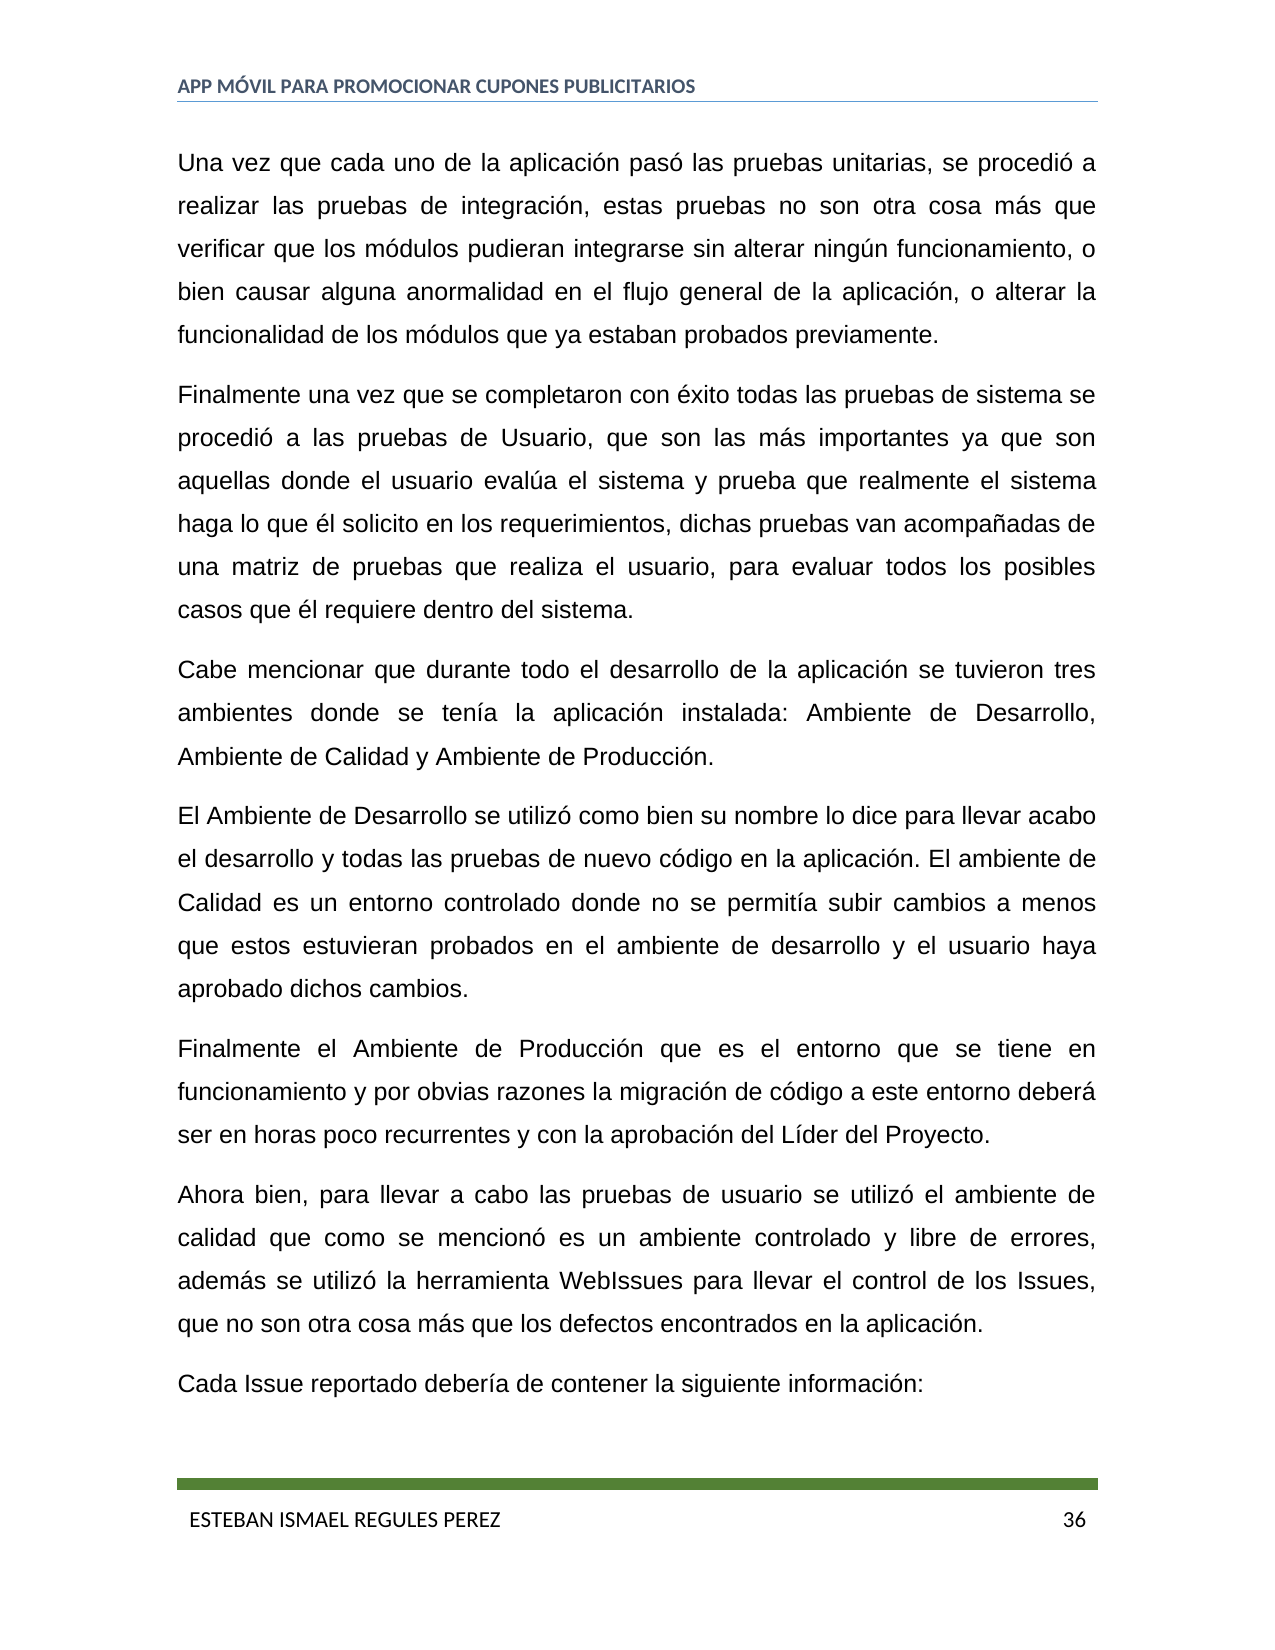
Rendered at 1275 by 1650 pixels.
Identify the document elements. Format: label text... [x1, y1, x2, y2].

text Una vez que cada uno de la aplicación pasó las pruebas unitarias, se procedió a realizar las pruebas de integración, estas pruebas no son otra cosa más que verificar que los módulos pudieran integrarse sin alterar ningún funcionamiento, o bien causar alguna anormalidad en el flujo general de la aplicación, o alterar la funcionalidad de los módulos que ya estaban probados previamente. [177, 148, 1098, 349]
text Finalmente una vez que se completaron con éxito todas las pruebas de sistema se procedió a las pruebas de Usuario, que son las más importantes ya que son aquellas donde el usuario evalúa el sistema y prueba que realmente el sistema haga lo que él solicito en los requerimientos, dichas pruebas van acompañadas de una matriz de pruebas que realiza el usuario, para evaluar todos los posibles casos que él requiere dentro del sistema. [177, 380, 1098, 624]
text Ahora bien, para llevar a cabo las pruebas de usuario se utilizó el ambiente de calidad que como se mencionó es un ambiente controlado y libre de errores, además se utilizó la herramienta WebIssues para llevar el control de los Issues, que no son otra cosa más que los defectos encontrados en la aplicación. [177, 1180, 1098, 1338]
text El Ambiente de Desarrollo se utilizó como bien su nombre lo dice para llevar acabo el desarrollo y todas las pruebas de nuevo código en la aplicación. El ambiente de Calidad es un entorno controlado donde no se permitía subir cambios a menos que estos estuvieran probados en el ambiente de desarrollo y el usuario haya aprobado dichos cambios. [177, 801, 1098, 1003]
text Cada Issue reportado debería de contener la siguiente información: [177, 1369, 1098, 1398]
text Finalmente el Ambiente de Producción que es el entorno que se tiene en funcionamiento y por obvias razones la migración de código a este entorno deberá ser en horas poco recurrentes y con la aprobación del Líder del Proyecto. [177, 1034, 1098, 1149]
text Cabe mencionar que durante todo el desarrollo de la aplicación se tuvieron tres ambientes donde se tenía la aplicación instalada: Ambiente de Desarrollo, Ambiente de Calidad y Ambiente de Producción. [177, 655, 1098, 770]
